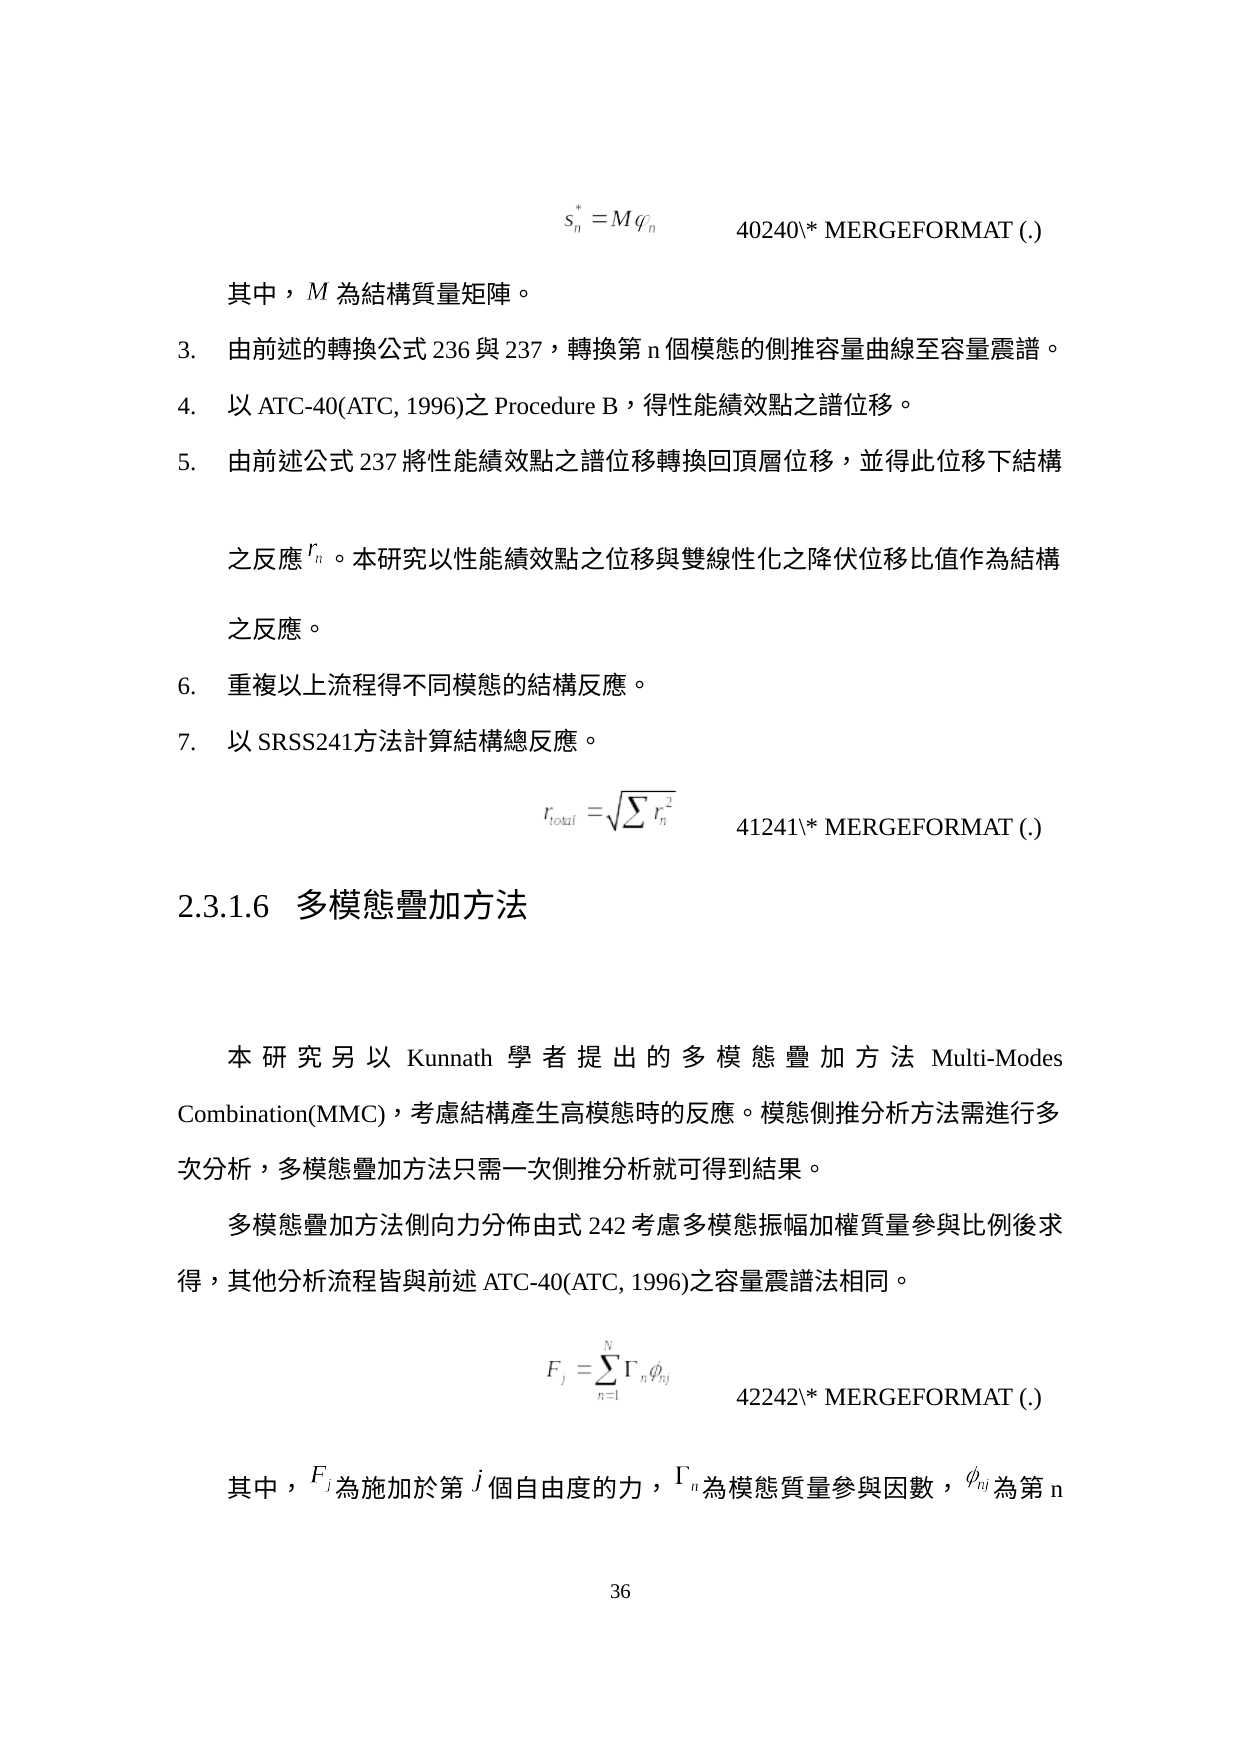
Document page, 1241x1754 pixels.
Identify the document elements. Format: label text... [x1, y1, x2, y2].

list 重複以上流程得不同模態的結構反應。 [177, 665, 1063, 702]
list 以SRSS方法計算結構總反應。 [177, 720, 1063, 758]
subtitle 多模態疊加方法 [177, 865, 1063, 940]
list 由前述公式將性能績效點之譜位移轉換回頂層位移，並得此位移下結構之反應。本研究以性能績效點之位移與雙線性化之降伏位移比值作為結構之反應。 [177, 440, 1063, 647]
list 以ATC-40(ATC, 1996)之Procedure B，得性能績效點之譜位移。 [177, 385, 1063, 422]
text 多模態疊加方法側向力分佈由式考慮多模態振幅加權質量參與比例後求得，其他分析流程皆與前述ATC-40(ATC, 1996)之容量震譜法相同。 [177, 1205, 1063, 1299]
text 其中，為結構質量矩陣。 [177, 273, 1063, 311]
list 由前述的轉換公式與，轉換第n個模態的側推容量曲線至容量震譜。 [177, 329, 1063, 367]
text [177, 1444, 1063, 1519]
text 本研究另以Kunnath學者提出的多模態疊加方法Multi-Modes Combination(MMC)，考慮結構產生高模態時的反應。模態側推分析方法需進行多次分析，多模態疊加方法只需一次側推分析就可得到結果。 [177, 1037, 1063, 1187]
